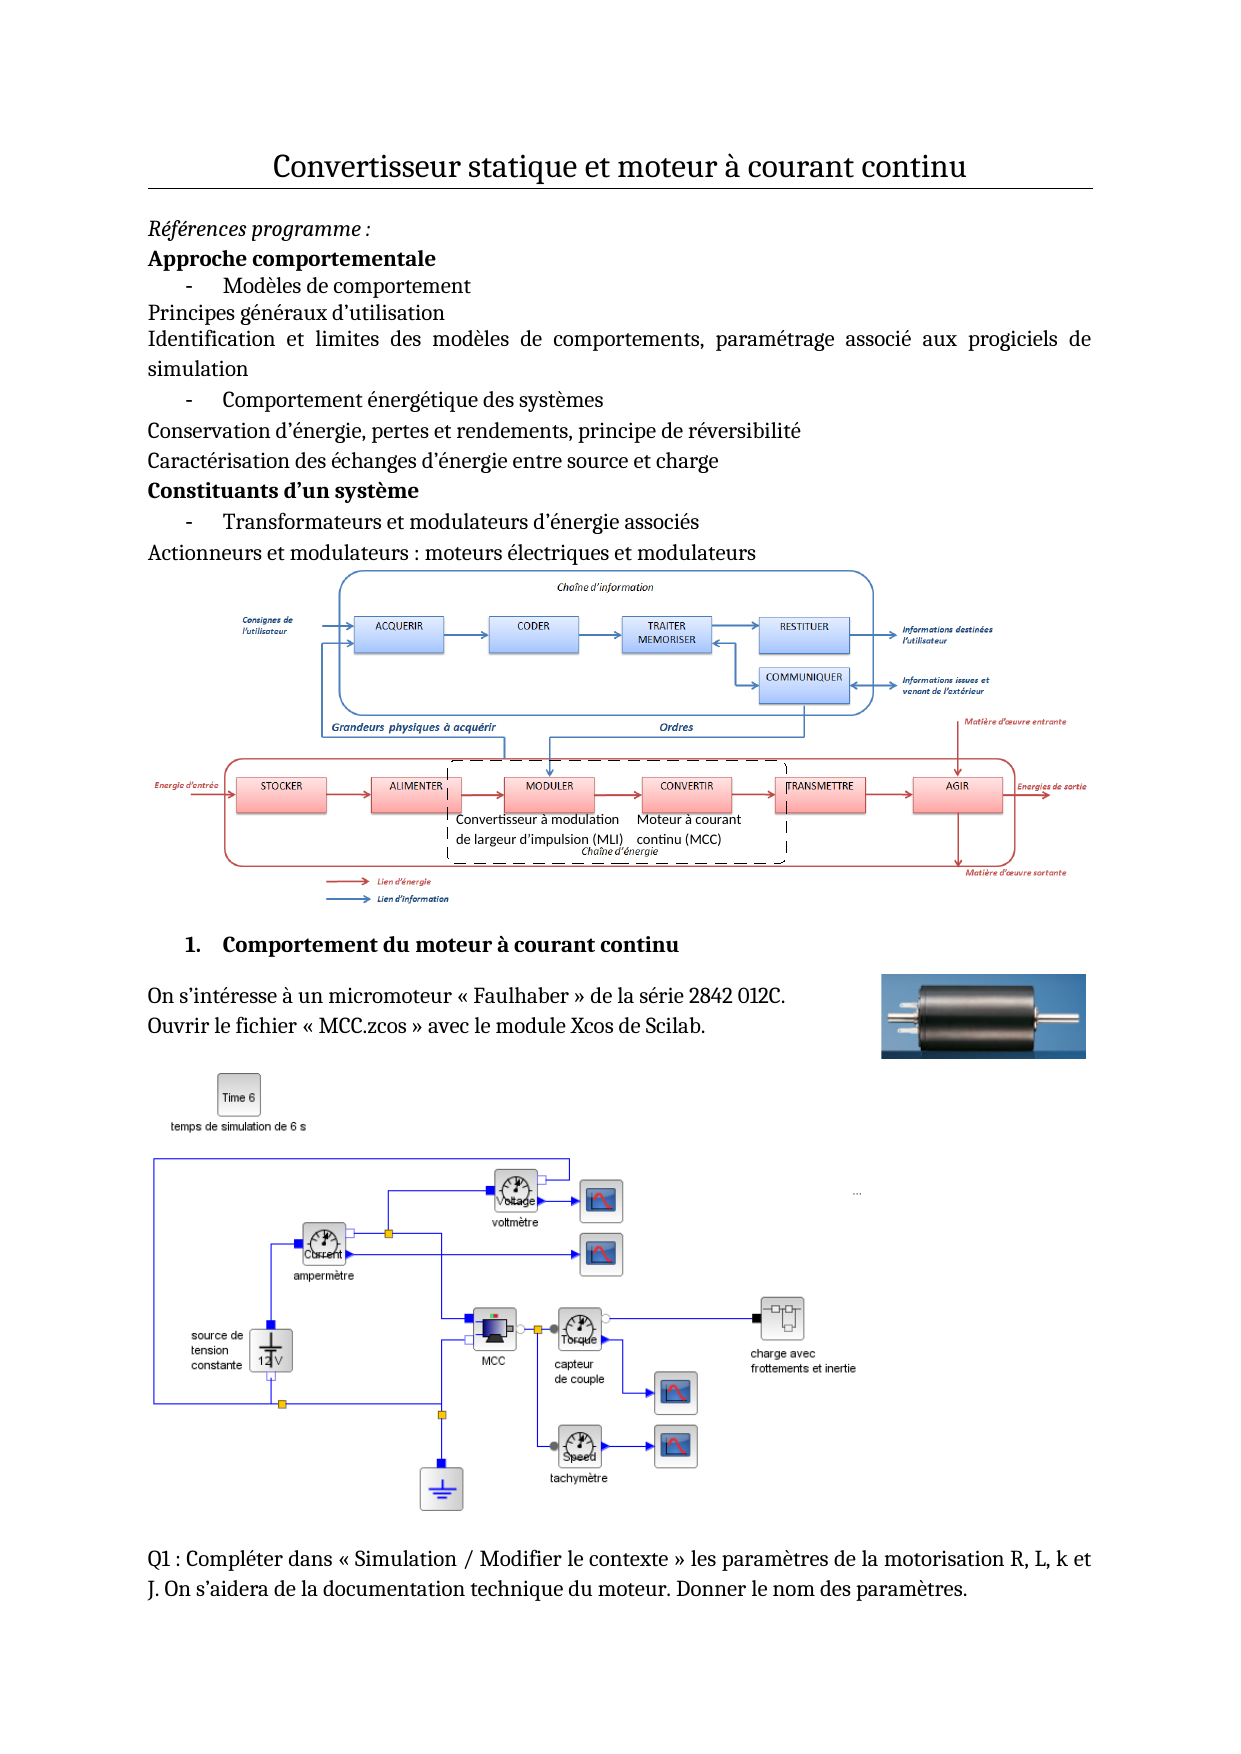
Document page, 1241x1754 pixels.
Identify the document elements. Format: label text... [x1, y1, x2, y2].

text Caractérisation des échanges d’énergie entre source et charge [148, 448, 1093, 474]
list Comportement du moteur à courant continu [185, 932, 1093, 958]
list Transformateurs et modulateurs d’énergie associés [185, 508, 1093, 535]
text Approche comportementale [148, 246, 1093, 272]
list Comportement énergétique des systèmes [185, 386, 1093, 413]
text Actionneurs et modulateurs : moteurs électriques et modulateurs [148, 539, 1093, 566]
text Conservation d’énergie, pertes et rendements, principe de réversibilité [148, 417, 1093, 444]
text Références programme : [148, 216, 1093, 242]
text Convertisseur statique et moteur à courant continu [148, 148, 1093, 188]
text On s’intéresse à un micromoteur « Faulhaber » de la série 2842 012C. [148, 983, 881, 1009]
list Modèles de comportement [185, 272, 1093, 299]
text Ouvrir le fichier « MCC.zcos » avec le module Xcos de Scilab. [148, 1013, 881, 1039]
text Principes généraux d’utilisation [148, 299, 1093, 326]
text Q1 : Compléter dans « Simulation / Modifier le contexte » les paramètres de la motorisation R, L, k et J. On s’aidera de la documentation technique du moteur. Donner le nom des paramètres. [148, 1545, 1093, 1602]
text Constituants d’un système [148, 478, 1093, 504]
text Identification et limites des modèles de comportements, paramétrage associé aux progiciels de simulation [148, 326, 1093, 382]
picture [147, 1073, 879, 1511]
